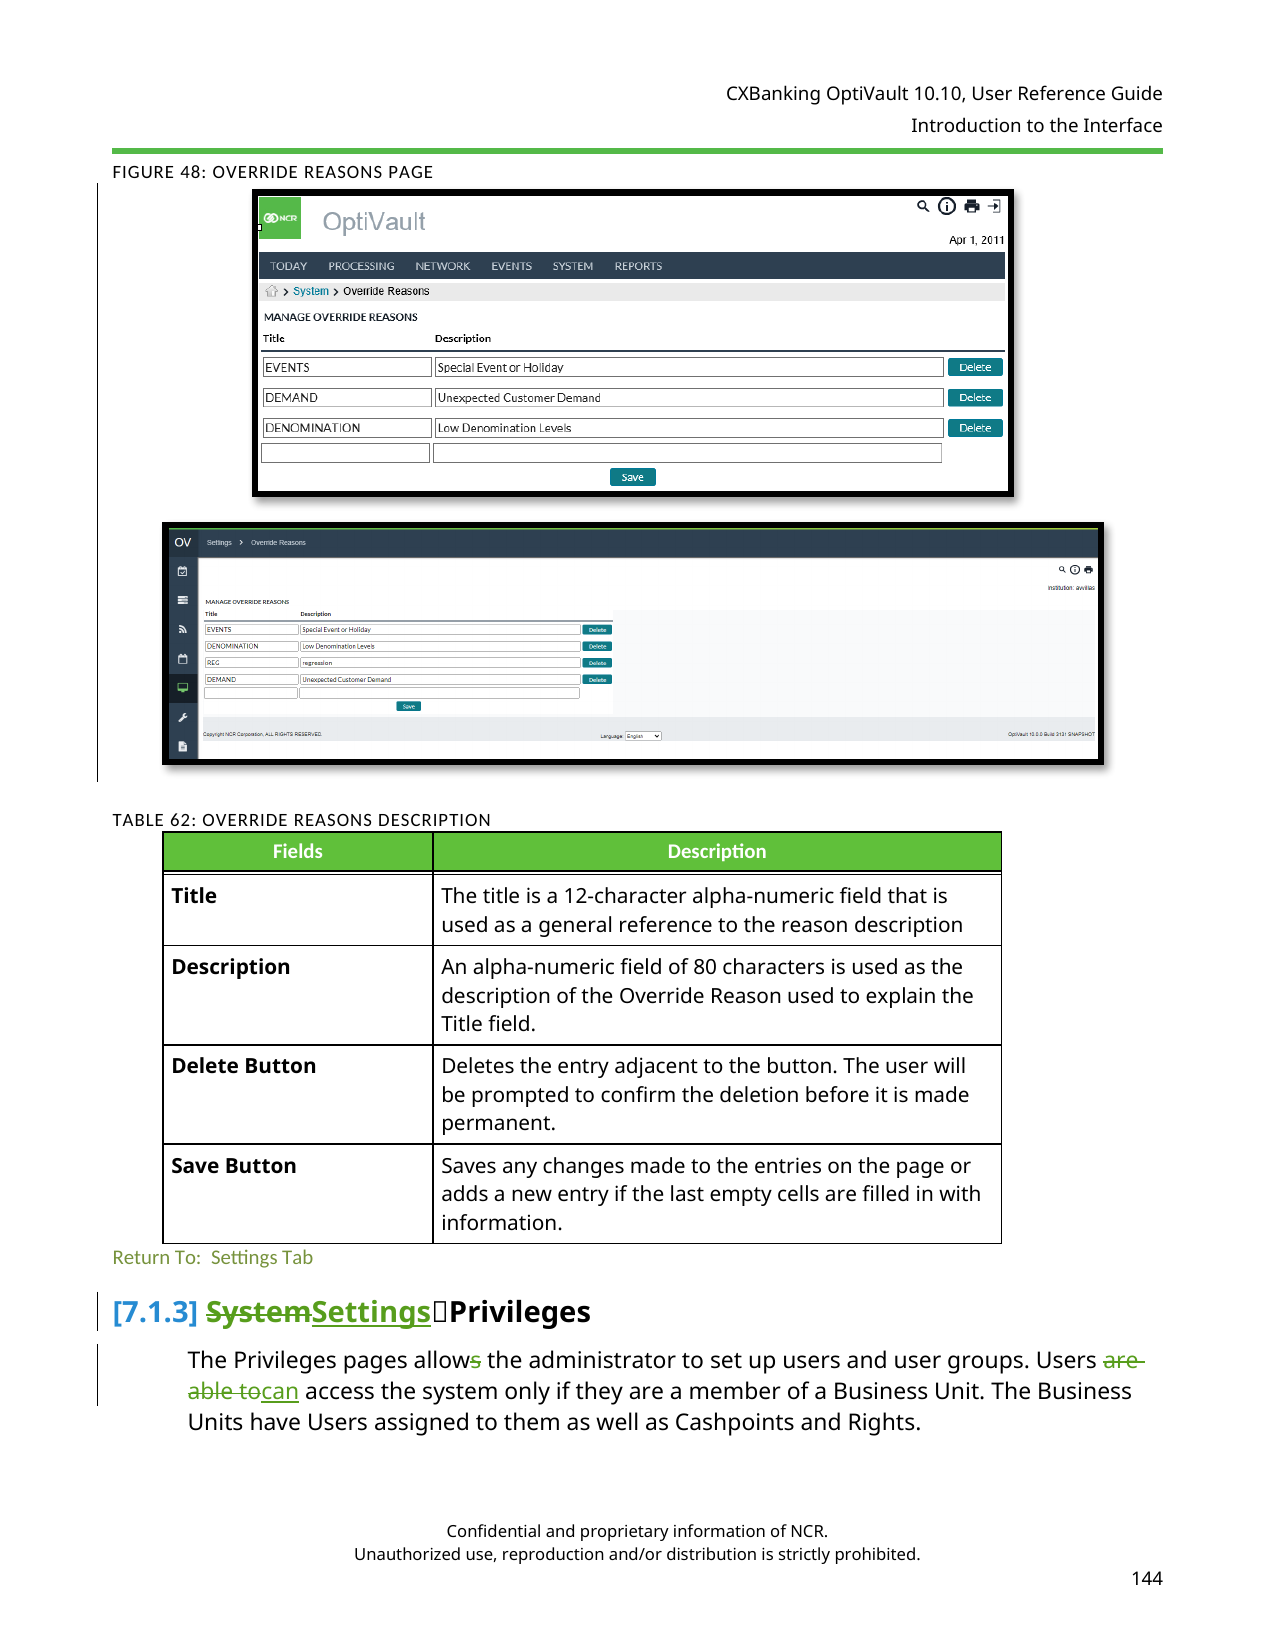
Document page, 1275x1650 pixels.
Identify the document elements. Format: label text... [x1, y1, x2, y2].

picture [169, 528, 1098, 759]
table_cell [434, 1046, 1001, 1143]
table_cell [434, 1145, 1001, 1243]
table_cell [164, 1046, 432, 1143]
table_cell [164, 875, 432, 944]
text Return To: Settings Tab [112, 1244, 1163, 1269]
text The Privileges pages allow the administrator to set up users and user groups. Users access the system only if they are a member of a Business Unit. The Business Units have Users assigned to them as well as Cashpoints and Rights. [187, 1344, 1163, 1438]
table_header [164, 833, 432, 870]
subtitle Privileges [112, 1292, 1163, 1331]
picture [258, 196, 1008, 491]
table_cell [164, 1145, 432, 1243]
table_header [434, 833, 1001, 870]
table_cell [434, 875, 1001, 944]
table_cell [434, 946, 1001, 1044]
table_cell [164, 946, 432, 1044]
